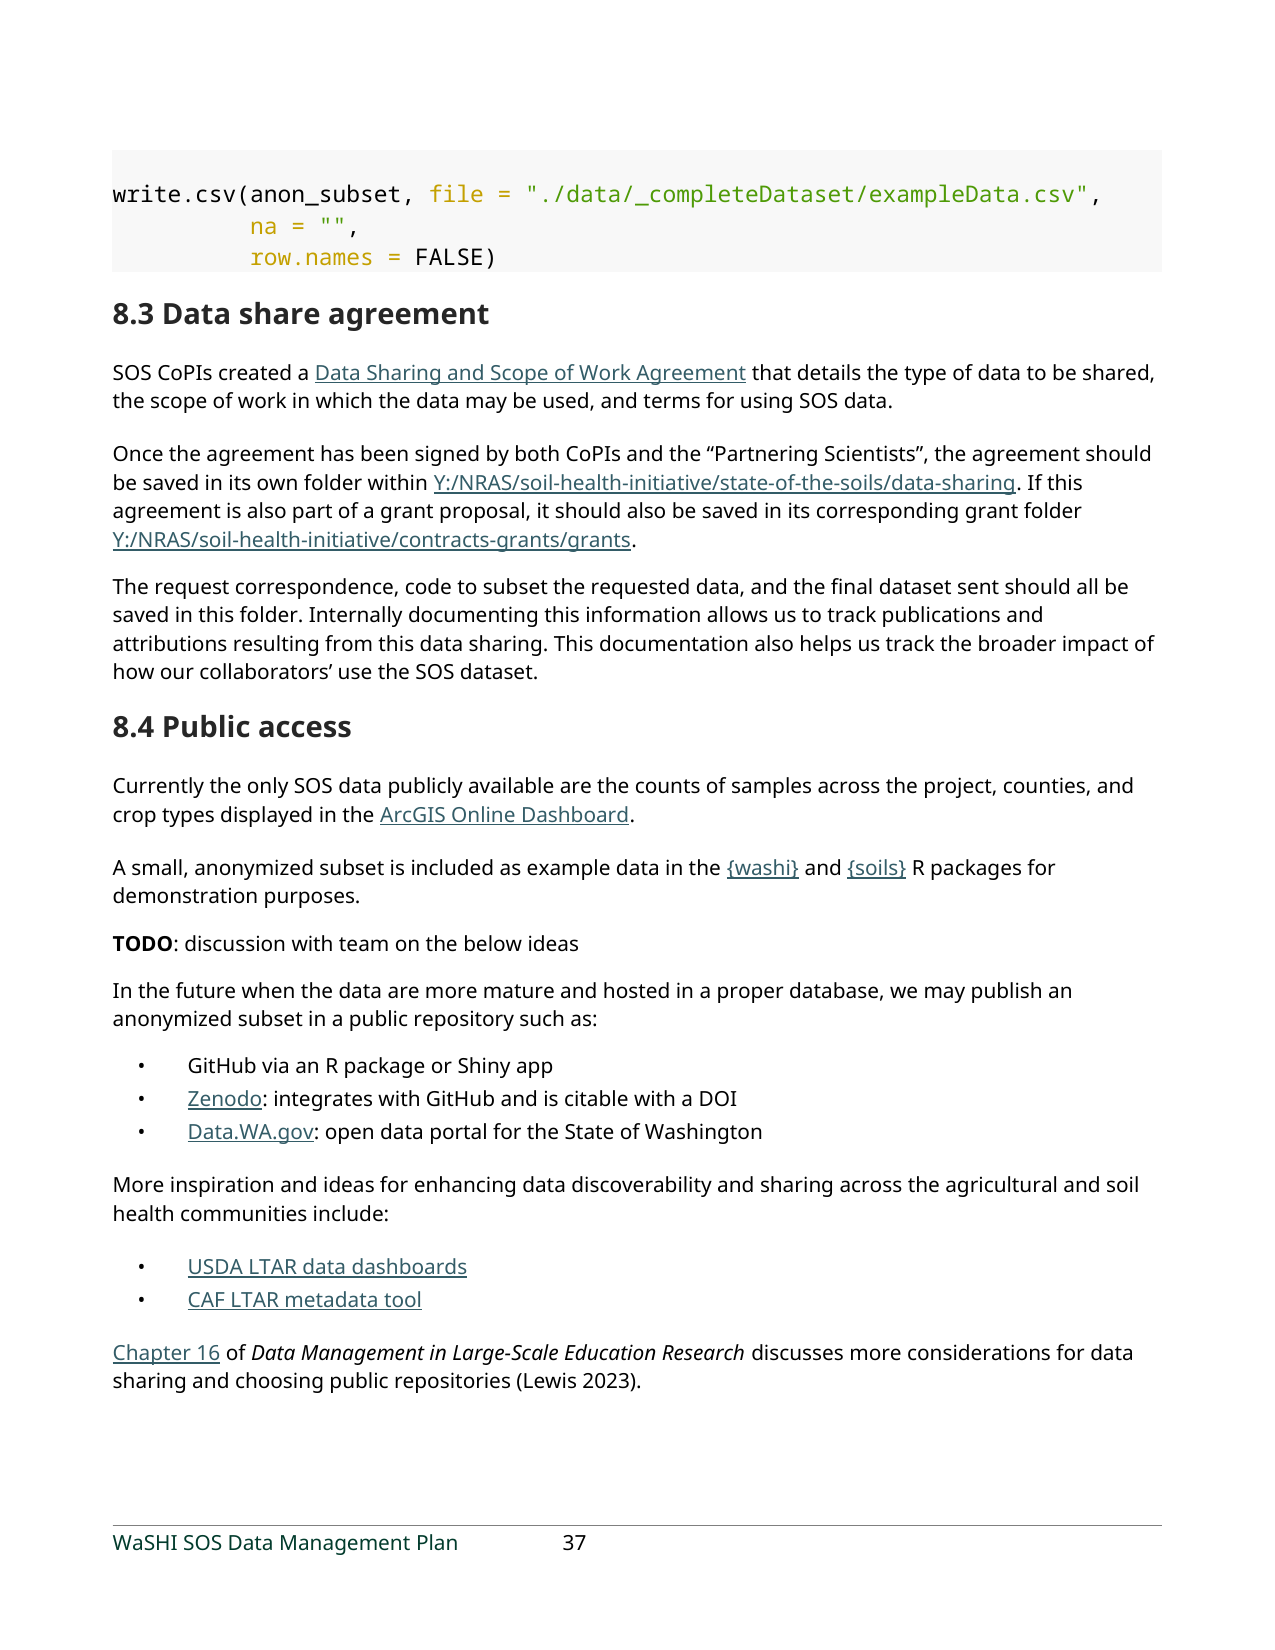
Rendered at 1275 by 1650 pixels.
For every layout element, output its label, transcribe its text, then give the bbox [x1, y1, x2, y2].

list USDA LTAR data dashboards [137, 1252, 1162, 1281]
subtitle 8.3 Data share agreement [112, 293, 1162, 333]
text Once the agreement has been signed by both CoPIs and the “Partnering Scientists”, the agreement should be saved in its own folder within Y:/NRAS/soil-health-initiative/state-of-the-soils/data-sharing. If this agreement is also part of a grant proposal, it should also be saved in its corresponding grant folder Y:/NRAS/soil-health-initiative/contracts-grants/grants. [112, 439, 1162, 553]
list Zenodo: integrates with GitHub and is citable with a DOI [137, 1084, 1162, 1113]
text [112, 150, 1162, 272]
text SOS CoPIs created a Data Sharing and Scope of Work Agreement that details the type of data to be shared, the scope of work in which the data may be used, and terms for using SOS data. [112, 358, 1162, 414]
list GitHub via an R package or Shiny app [137, 1052, 1162, 1080]
text The request correspondence, code to subset the requested data, and the final dataset sent should all be saved in this folder. Internally documenting this information allows us to track publications and attributions resulting from this data sharing. This documentation also helps us track the broader impact of how our collaborators’ use the SOS dataset. [112, 572, 1162, 686]
text Currently the only SOS data publicly available are the counts of samples across the project, counties, and crop types displayed in the ArcGIS Online Dashboard. [112, 771, 1162, 828]
list Data.WA.gov: open data portal for the State of Washington [137, 1117, 1162, 1145]
text A small, anonymized subset is included as example data in the {washi} and {soils} R packages for demonstration purposes. [112, 853, 1162, 910]
text More inspiration and ideas for enhancing data discoverability and sharing across the agricultural and soil health communities include: [112, 1170, 1162, 1227]
subtitle 8.4 Public access [112, 707, 1162, 746]
text In the future when the data are more mature and hosted in a proper database, we may publish an anonymized subset in a public repository such as: [112, 976, 1162, 1033]
text TODO: discussion with team on the below ideas [112, 929, 1162, 957]
list CAF LTAR metadata tool [137, 1285, 1162, 1313]
text Chapter 16 of Data Management in Large-Scale Education Research discusses more considerations for data sharing and choosing public repositories (Lewis 2023). [112, 1338, 1162, 1395]
